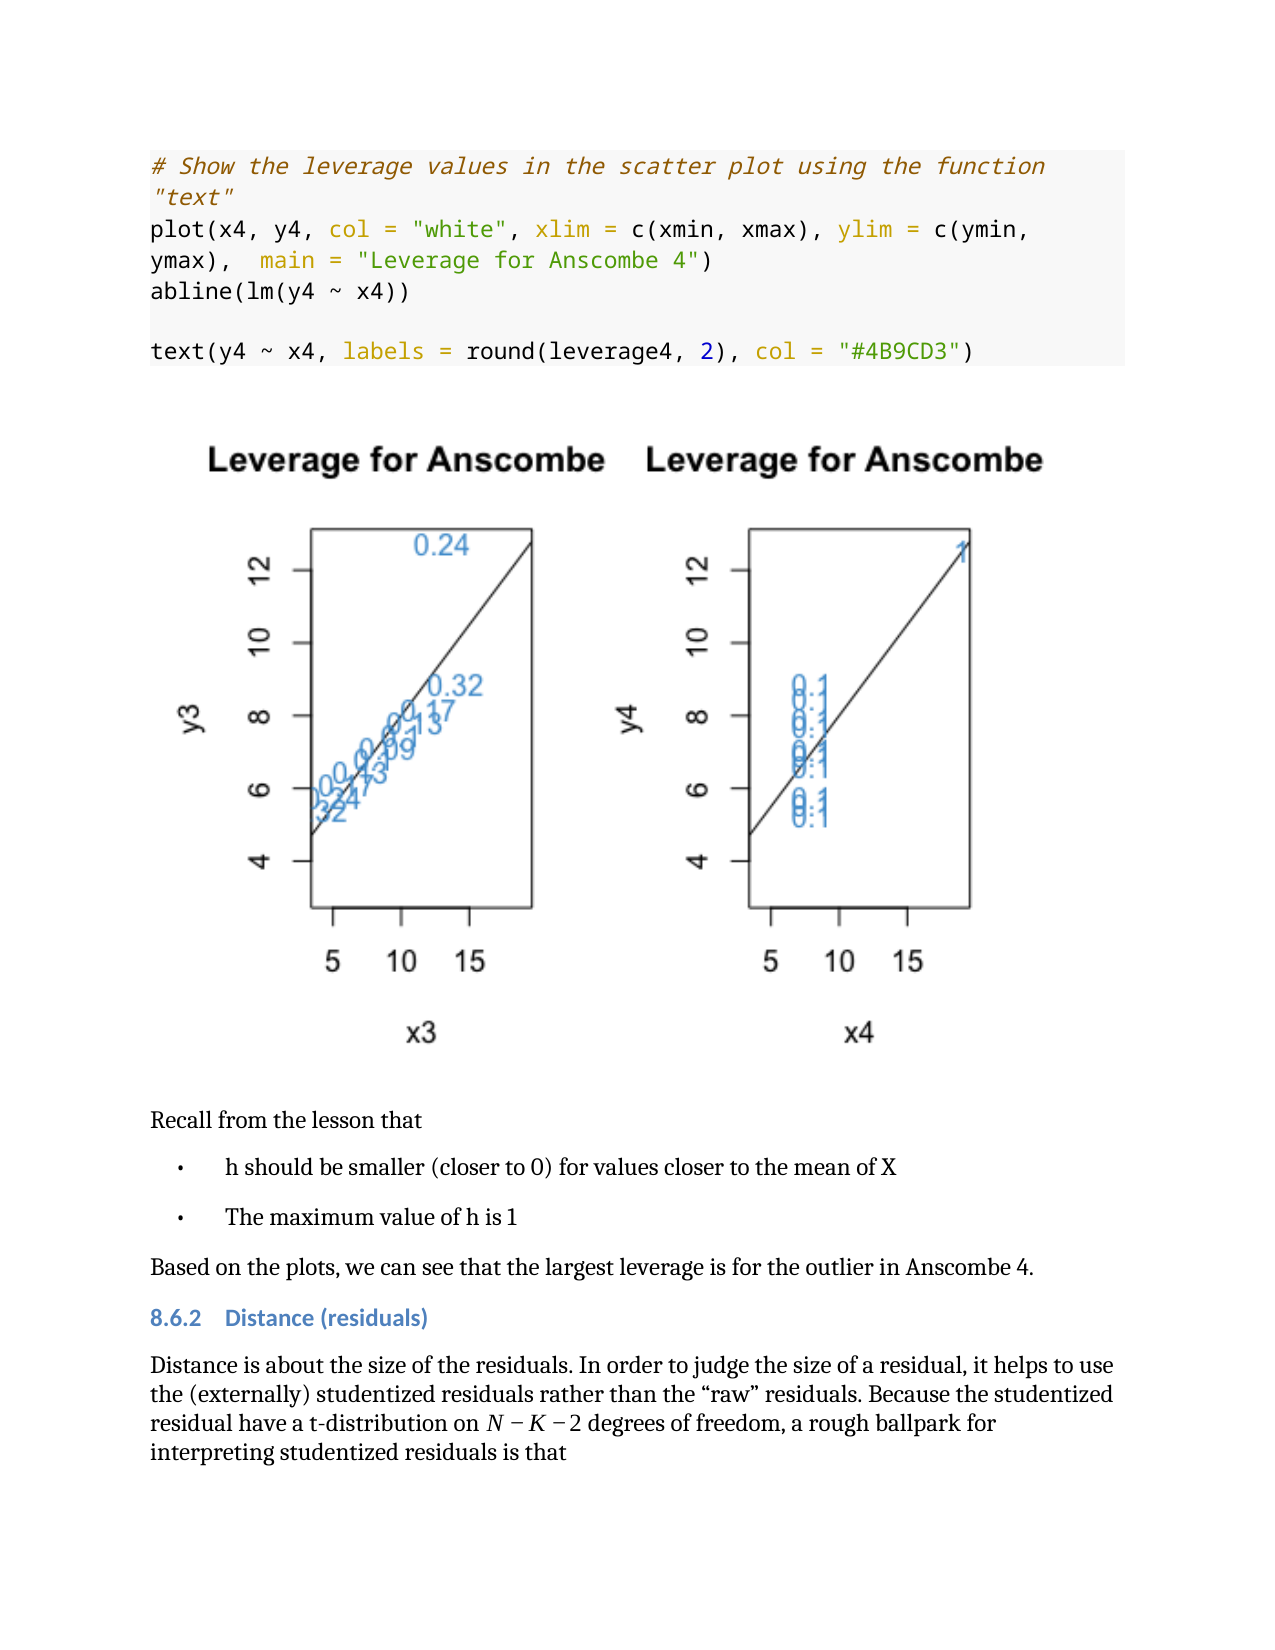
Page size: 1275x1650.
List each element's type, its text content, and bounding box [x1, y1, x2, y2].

text Distance is about the size of the residuals. In order to judge the size of a residual, it helps to use the (externally) studentized residuals rather than the “raw” residuals. Because the studentized residual have a t-distribution on degrees of freedom, a rough ballpark for interpreting studentized residuals is that [150, 1351, 1125, 1466]
text Based on the plots, we can see that the largest leverage is for the outlier in Anscombe 4. [150, 1252, 1125, 1281]
list h should be smaller (closer to 0) for values closer to the mean of X [175, 1153, 1125, 1182]
text Recall from the lesson that [150, 1106, 1125, 1134]
picture [168, 387, 1044, 1087]
list The maximum value of h is 1 [175, 1203, 1125, 1232]
subtitle 8.6.2 Distance (residuals) [150, 1302, 1125, 1333]
text # Show the leverage values in the scatter plot using the function "text" plot(x4, y4, col = "white", xlim = c(xmin, xmax), ylim = c(ymin, ymax), main = "Leverage for Anscombe 4") abline(lm(y4 ~ x4)) text(y4 ~ x4, labels = round(leverage4, 2), col = "#4B9CD3") [150, 150, 1125, 366]
